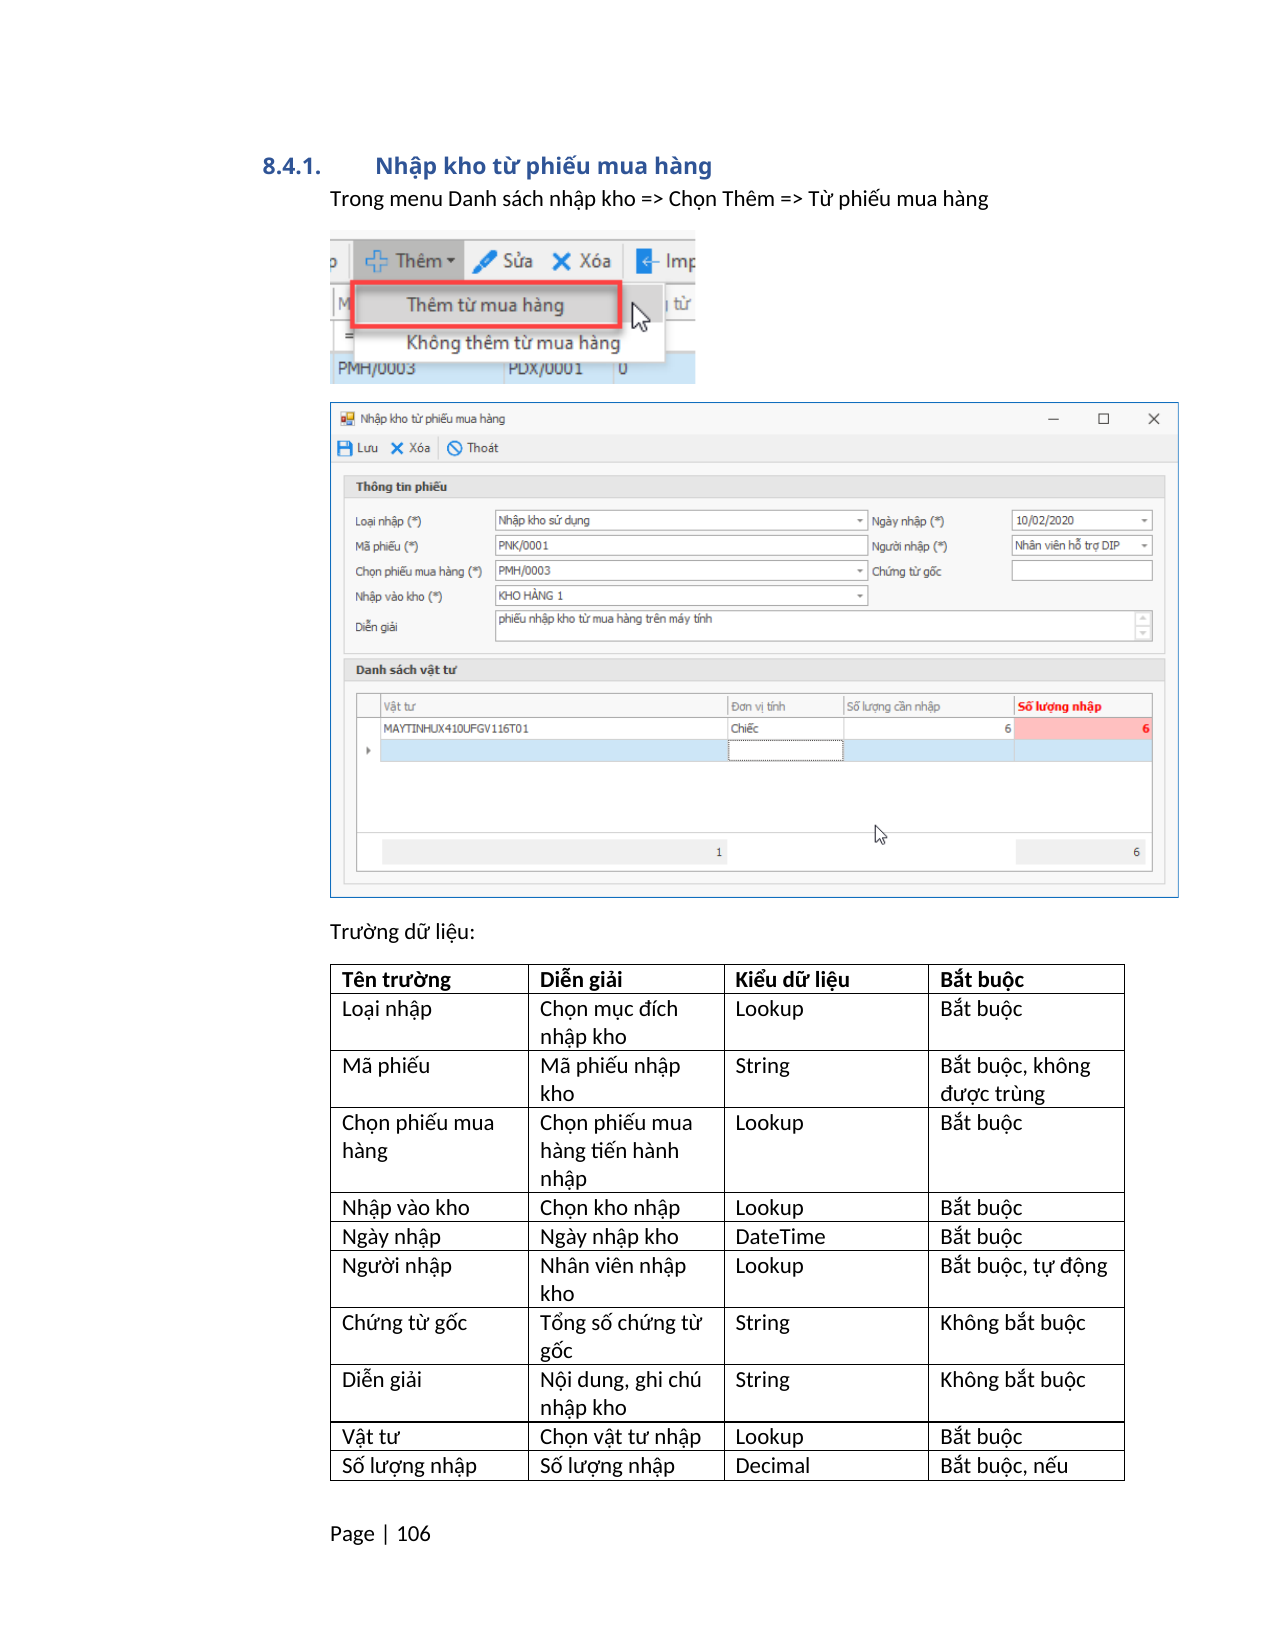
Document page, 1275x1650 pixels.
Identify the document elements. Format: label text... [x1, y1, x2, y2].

table_cell Mã phiếu nhập kho [529, 1051, 724, 1107]
table_cell Chọn vật tư nhập [529, 1423, 724, 1450]
table_cell Người nhập [331, 1251, 528, 1307]
table_cell DateTime [725, 1222, 928, 1250]
text Trong menu Danh sách nhập kho => Chọn Thêm => Từ phiếu mua hàng [330, 184, 1125, 212]
subtitle Nhập kho từ phiếu mua hàng [262, 150, 1125, 181]
table_cell String [725, 1365, 928, 1421]
picture [330, 402, 1179, 898]
table_cell Bắt buộc, tự động [929, 1251, 1124, 1307]
table_header Bắt buộc [929, 965, 1124, 993]
table_cell Tổng số chứng từ gốc [529, 1308, 724, 1364]
table_cell Nhập vào kho [331, 1193, 528, 1221]
table_cell Lookup [725, 1251, 928, 1307]
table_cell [929, 1451, 1124, 1479]
table_cell Bắt buộc [929, 1108, 1124, 1192]
table_cell Ngày nhập [331, 1222, 528, 1250]
table_cell Lookup [725, 1108, 928, 1192]
table_cell Bắt buộc [929, 1193, 1124, 1221]
table_cell Bắt buộc [929, 1423, 1124, 1450]
table_cell String [725, 1308, 928, 1364]
table_cell Chọn phiếu mua hàng [331, 1108, 528, 1192]
table_cell Nội dung, ghi chú nhập kho [529, 1365, 724, 1421]
table_cell Chọn mục đích nhập kho [529, 994, 724, 1050]
picture [330, 230, 696, 384]
text Trường dữ liệu: [330, 917, 1125, 945]
table_cell Bắt buộc [929, 994, 1124, 1050]
table_cell Lookup [725, 1423, 928, 1450]
table_header Tên trường [331, 965, 528, 993]
table_cell Chọn phiếu mua hàng tiến hành nhập [529, 1108, 724, 1192]
table_cell Chọn kho nhập [529, 1193, 724, 1221]
table_header Kiểu dữ liệu [725, 965, 928, 993]
table_cell Lookup [725, 1193, 928, 1221]
table_cell Ngày nhập kho [529, 1222, 724, 1250]
table_cell Vật tư [331, 1423, 528, 1450]
table_cell Số lượng nhập [331, 1451, 528, 1479]
table_cell Không bắt buộc [929, 1365, 1124, 1421]
table_cell Không bắt buộc [929, 1308, 1124, 1364]
table_cell Loại nhập [331, 994, 528, 1050]
table_cell String [725, 1051, 928, 1107]
table_cell Mã phiếu [331, 1051, 528, 1107]
table_cell Decimal [725, 1451, 928, 1479]
table_cell Bắt buộc [929, 1222, 1124, 1250]
table_cell Chứng từ gốc [331, 1308, 528, 1364]
table_cell Số lượng nhập kho [529, 1451, 724, 1479]
table_cell Nhân viên nhập kho [529, 1251, 724, 1307]
table_cell Bắt buộc, không được trùng [929, 1051, 1124, 1107]
table_cell Diễn giải [331, 1365, 528, 1421]
table_cell Lookup [725, 994, 928, 1050]
table_header Diễn giải [529, 965, 724, 993]
